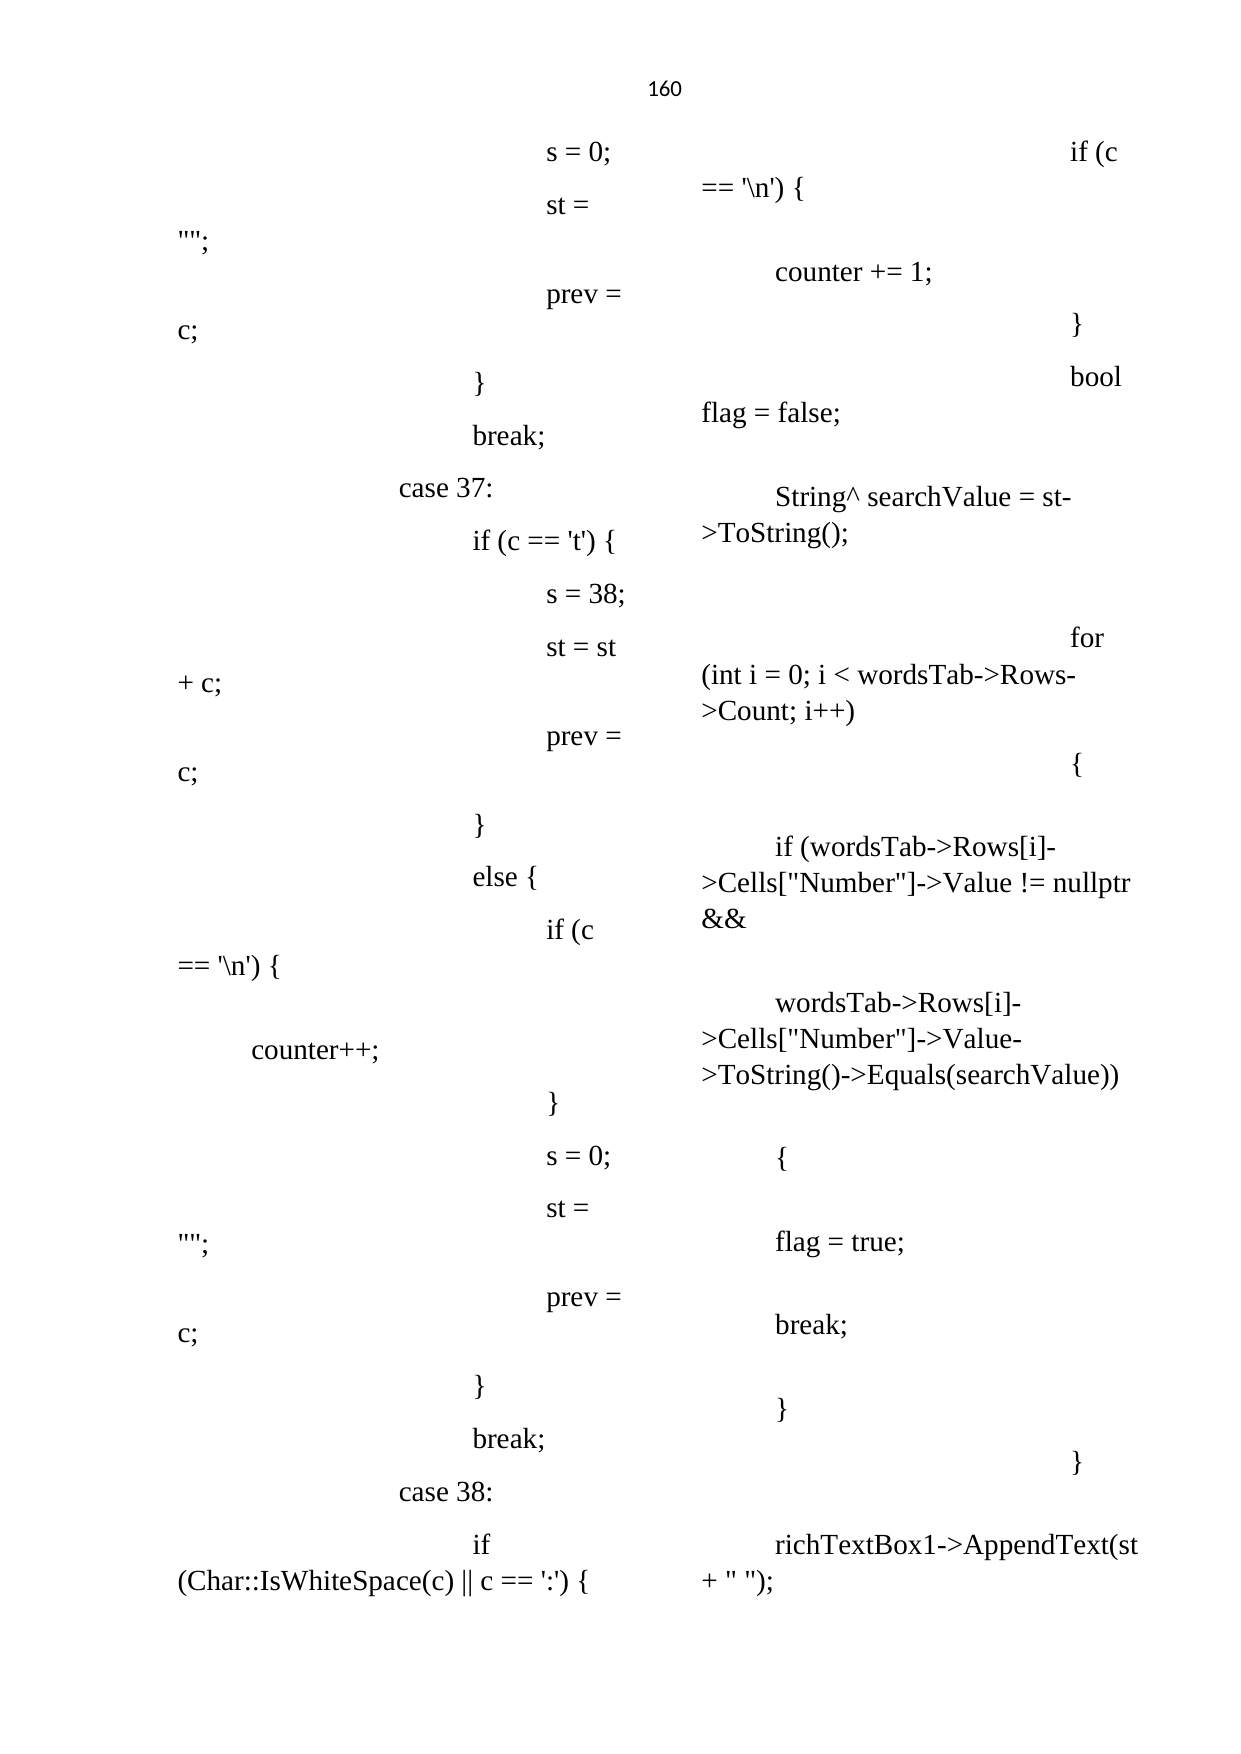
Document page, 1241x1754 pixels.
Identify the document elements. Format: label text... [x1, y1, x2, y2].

text } [177, 365, 627, 398]
text { [701, 746, 1152, 779]
text prev = c; [177, 1279, 627, 1349]
text } [701, 306, 1152, 340]
text st = ""; [177, 1190, 627, 1260]
text if (c == '\n') { [177, 912, 627, 982]
text s = 0; [177, 134, 627, 168]
text bool flag = false; [701, 359, 1152, 429]
text counter++; [177, 1001, 627, 1066]
text if (c == '\n') { [701, 134, 1152, 204]
text } [177, 1368, 627, 1402]
text break; [177, 1421, 627, 1455]
text if (c == 't') { [177, 523, 627, 557]
text st = ""; [177, 187, 627, 257]
text prev = c; [177, 718, 627, 787]
text String^ searchValue = st->ToString(); [701, 448, 1152, 548]
text case 38: [177, 1474, 627, 1507]
text richTextBox1->AppendText(st + " "); [701, 1497, 1152, 1597]
text { [701, 1110, 1152, 1174]
text } [701, 1360, 1152, 1424]
text else { [177, 859, 627, 893]
text s = 38; [177, 576, 627, 609]
text for (int i = 0; i < wordsTab->Rows->Count; i++) [701, 621, 1152, 726]
text } [177, 1085, 627, 1118]
text break; [177, 418, 627, 451]
text if (wordsTab->Rows[i]->Cells["Number"]->Value != nullptr && [701, 798, 1152, 935]
text s = 0; [177, 1138, 627, 1171]
text st = st + c; [177, 629, 627, 698]
text flag = true; [701, 1193, 1152, 1258]
text counter += 1; [701, 223, 1152, 287]
text } [177, 807, 627, 840]
text wordsTab->Rows[i]->Cells["Number"]->Value->ToString()->Equals(searchValue)) [701, 954, 1152, 1091]
text break; [701, 1277, 1152, 1341]
text prev = c; [177, 276, 627, 346]
text } [701, 1444, 1152, 1477]
text case 37: [177, 470, 627, 504]
text if (Char::IsWhiteSpace(c) || c == ':') { [177, 1527, 627, 1596]
